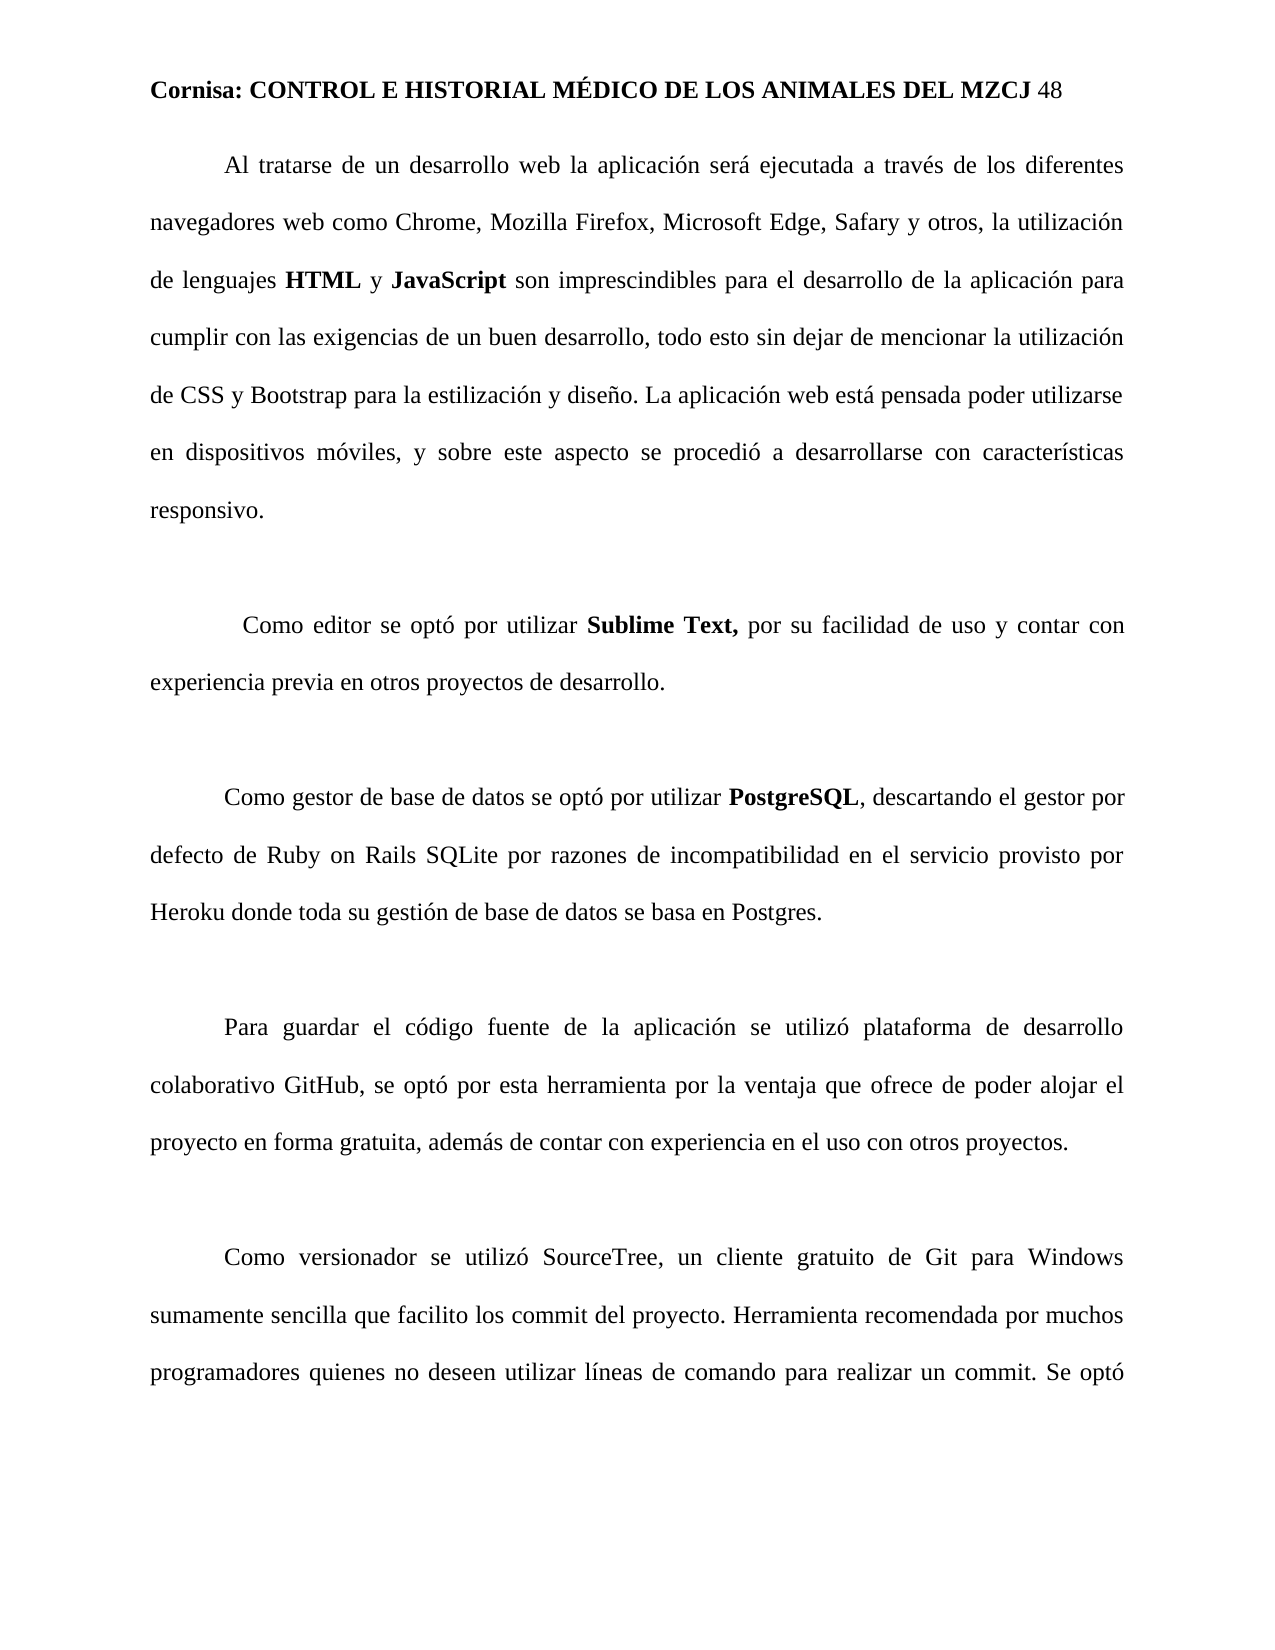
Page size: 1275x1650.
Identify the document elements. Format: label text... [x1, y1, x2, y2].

text Para guardar el código fuente de la aplicación se utilizó plataforma de desarrollo colaborativo GitHub, se optó por esta herramienta por la ventaja que ofrece de poder alojar el proyecto en forma gratuita, además de contar con experiencia en el uso con otros proyectos. [150, 1012, 1125, 1156]
text Al tratarse de un desarrollo web la aplicación será ejecutada a través de los diferentes navegadores web como Chrome, Mozilla Firefox, Microsoft Edge, Safary y otros, la utilización de lenguajes HTML y JavaScript son imprescindibles para el desarrollo de la aplicación para cumplir con las exigencias de un buen desarrollo, todo esto sin dejar de mencionar la utilización de CSS y Bootstrap para la estilización y diseño. La aplicación web está pensada poder utilizarse en dispositivos móviles, y sobre este aspecto se procedió a desarrollarse con características responsivo. [150, 150, 1125, 524]
text Como gestor de base de datos se optó por utilizar PostgreSQL, descartando el gestor por defecto de Ruby on Rails SQLite por razones de incompatibilidad en el servicio provisto por Heroku donde toda su gestión de base de datos se basa en Postgres. [150, 782, 1125, 926]
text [150, 1242, 1125, 1386]
text Como editor se optó por utilizar Sublime Text, por su facilidad de uso y contar con experiencia previa en otros proyectos de desarrollo. [150, 610, 1125, 696]
